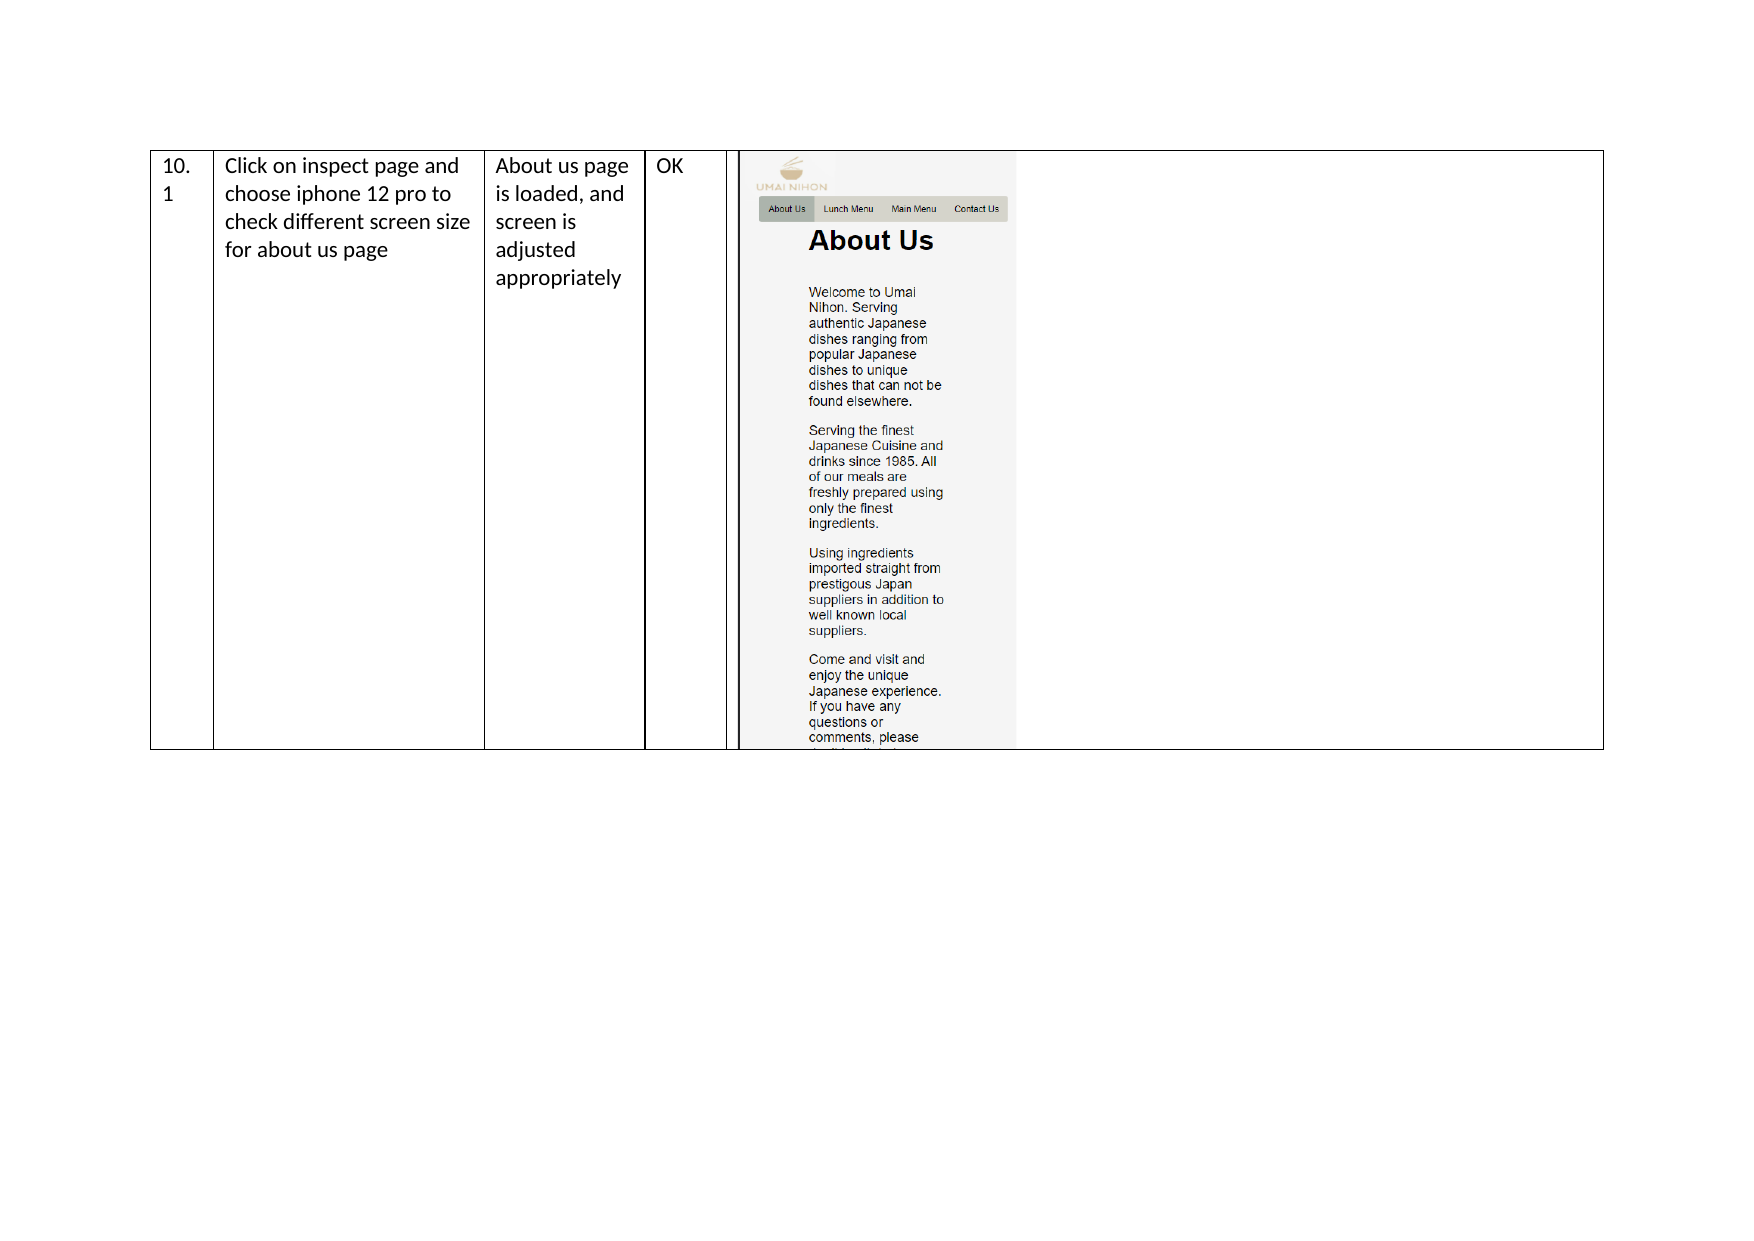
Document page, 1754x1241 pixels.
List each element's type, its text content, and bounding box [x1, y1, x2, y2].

table_cell OK [646, 151, 726, 748]
picture [737, 151, 1017, 749]
table_cell Click on inspect page and choose iphone 12 pro to check different screen size for about us page [214, 151, 484, 748]
table_cell 10.1 [151, 151, 213, 748]
table_cell About us page is loaded, and screen is adjusted appropriately [485, 151, 644, 748]
table_cell [1017, 151, 1603, 748]
table_cell [727, 151, 737, 748]
